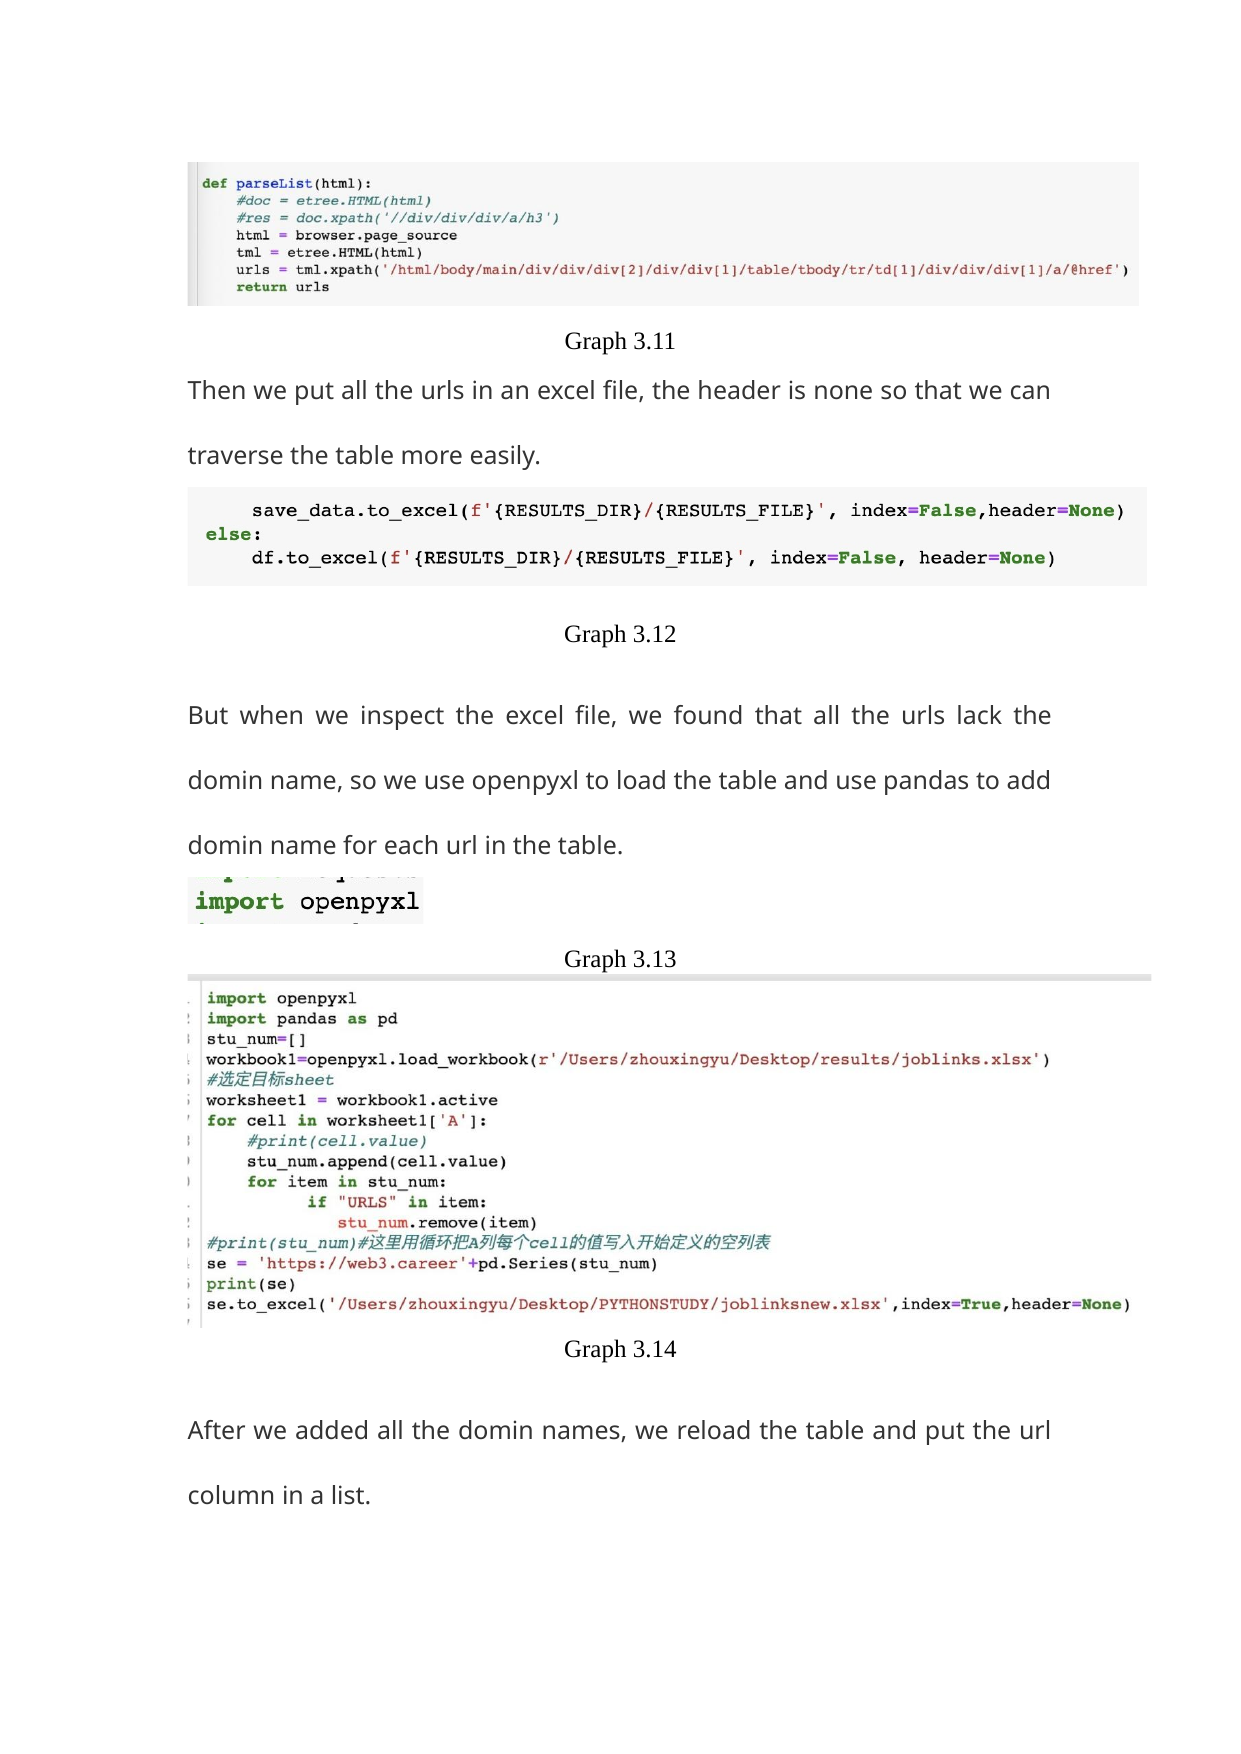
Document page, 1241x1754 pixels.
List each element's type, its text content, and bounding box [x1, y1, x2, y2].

picture [187, 877, 424, 924]
text Graph 3.14 [187, 1332, 1053, 1364]
text Graph 3.12 [187, 617, 1053, 649]
picture [187, 487, 1147, 586]
text But when we inspect the excel file, we found that all the urls lack the domin name, so we use openpyxl to load the table and use pandas to add domin name for each url in the table. [187, 682, 1053, 877]
picture [187, 162, 1139, 306]
text After we added all the domin names, we reload the table and put the url column in a list. [187, 1397, 1053, 1527]
picture [187, 974, 1152, 1328]
text Graph 3.11 [187, 324, 1053, 357]
text Then we put all the urls in an excel file, the header is none so that we can traverse the table more easily. [187, 357, 1053, 487]
text Graph 3.13 [187, 942, 1053, 974]
